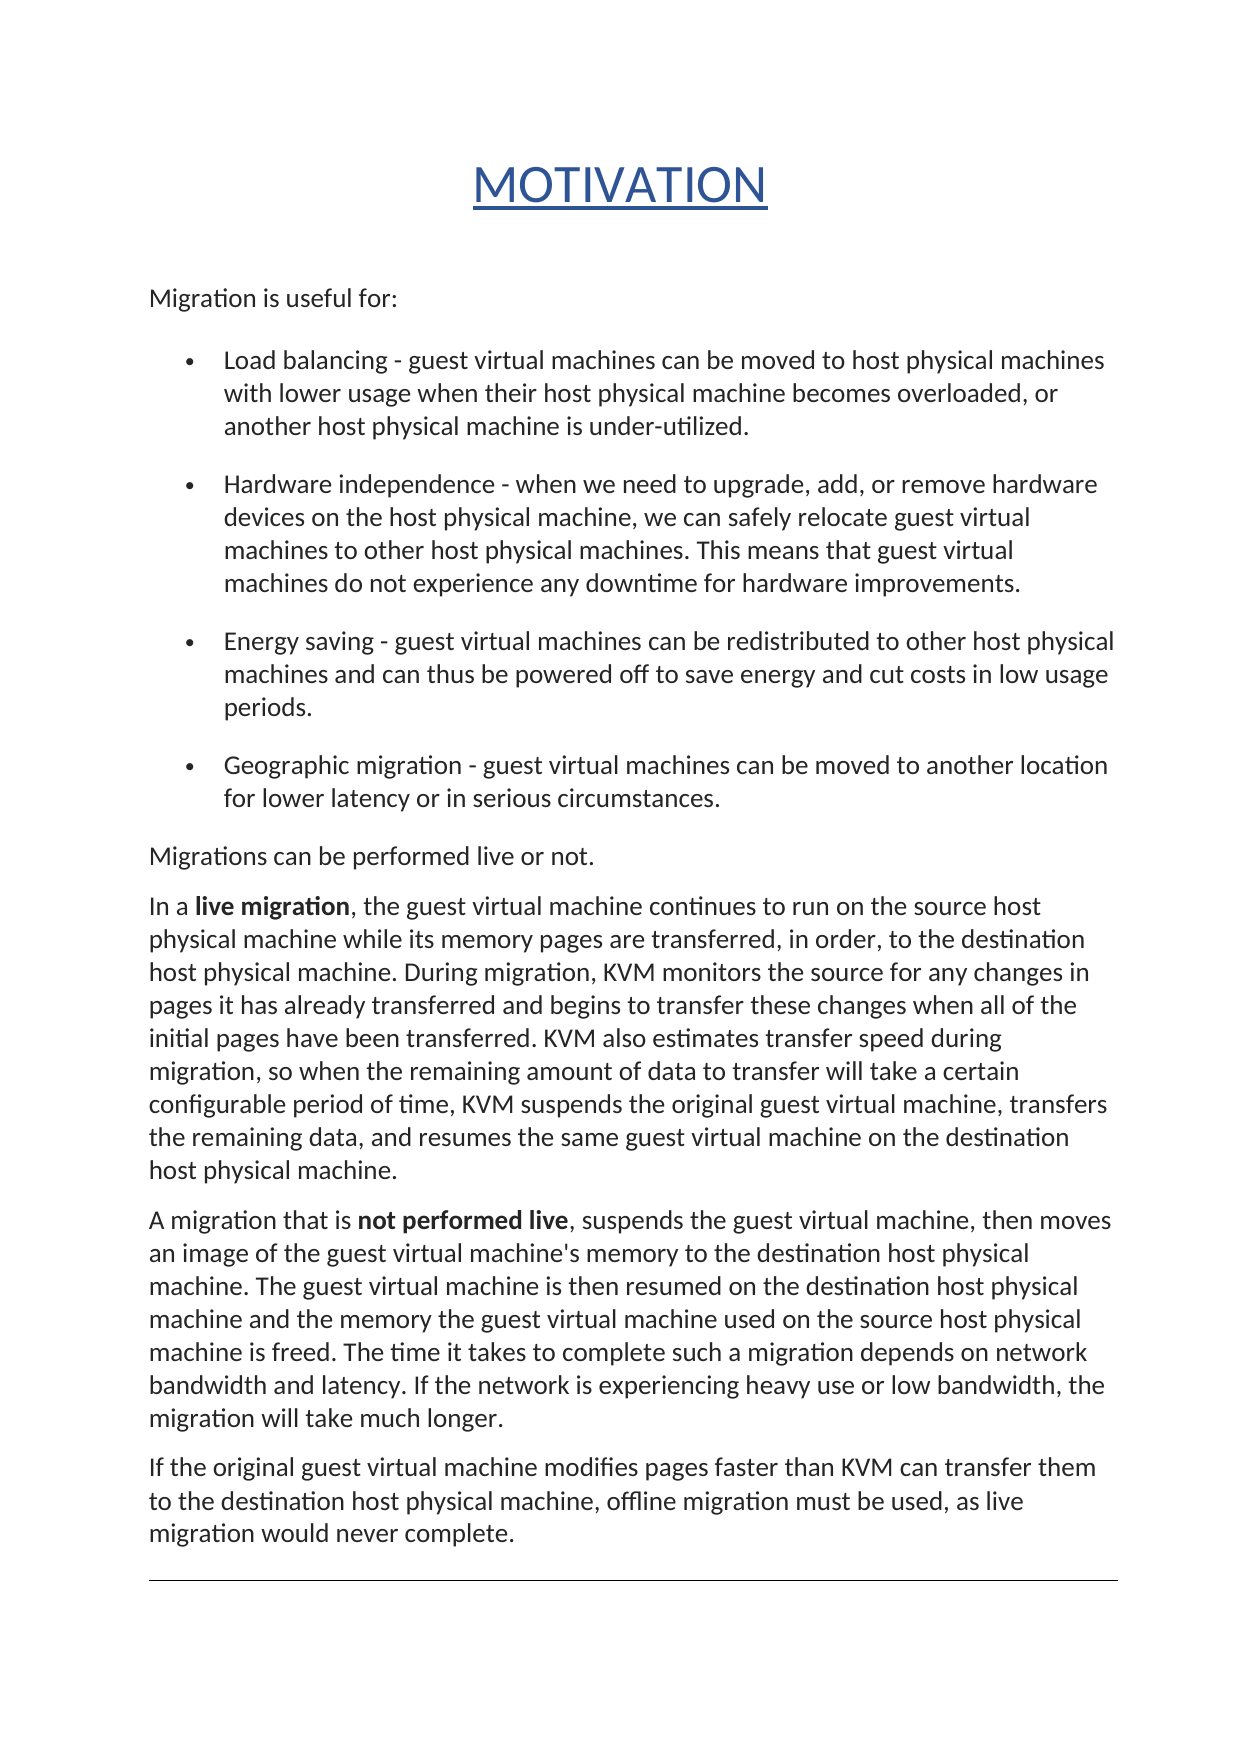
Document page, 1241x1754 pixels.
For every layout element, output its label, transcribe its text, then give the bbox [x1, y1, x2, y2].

text If the original guest virtual machine modifies pages faster than KVM can transfer them to the destination host physical machine, offline migration must be used, as live migration would never complete. [148, 1451, 1118, 1581]
list Energy saving - guest virtual machines can be redistributed to other host physical machines and can thus be powered off to save energy and cut costs in low usage periods. [186, 624, 1118, 723]
list Hardware independence - when we need to upgrade, add, or remove hardware devices on the host physical machine, we can safely relocate guest virtual machines to other host physical machines. This means that guest virtual machines do not experience any downtime for hardware improvements. [186, 467, 1118, 599]
subtitle MOTIVATION [148, 150, 1092, 216]
text Migration is useful for: [148, 281, 1118, 314]
text In a live migration, the guest virtual machine continues to run on the source host physical machine while its memory pages are transferred, in order, to the destination host physical machine. During migration, KVM monitors the source for any changes in pages it has already transferred and begins to transfer these changes when all of the initial pages have been transferred. KVM also estimates transfer speed during migration, so when the remaining amount of data to transfer will take a certain configurable period of time, KVM suspends the original guest virtual machine, transfers the remaining data, and resumes the same guest virtual machine on the destination host physical machine. [148, 889, 1118, 1186]
text Migrations can be performed live or not. [148, 839, 1118, 872]
list Load balancing - guest virtual machines can be moved to host physical machines with lower usage when their host physical machine becomes overloaded, or another host physical machine is under-utilized. [186, 343, 1118, 442]
list Geographic migration - guest virtual machines can be moved to another location for lower latency or in serious circumstances. [186, 748, 1118, 814]
text A migration that is not performed live, suspends the guest virtual machine, then moves an image of the guest virtual machine's memory to the destination host physical machine. The guest virtual machine is then resumed on the destination host physical machine and the memory the guest virtual machine used on the source host physical machine is freed. The time it takes to complete such a migration depends on network bandwidth and latency. If the network is experiencing heavy use or low bandwidth, the migration will take much longer. [148, 1203, 1118, 1434]
